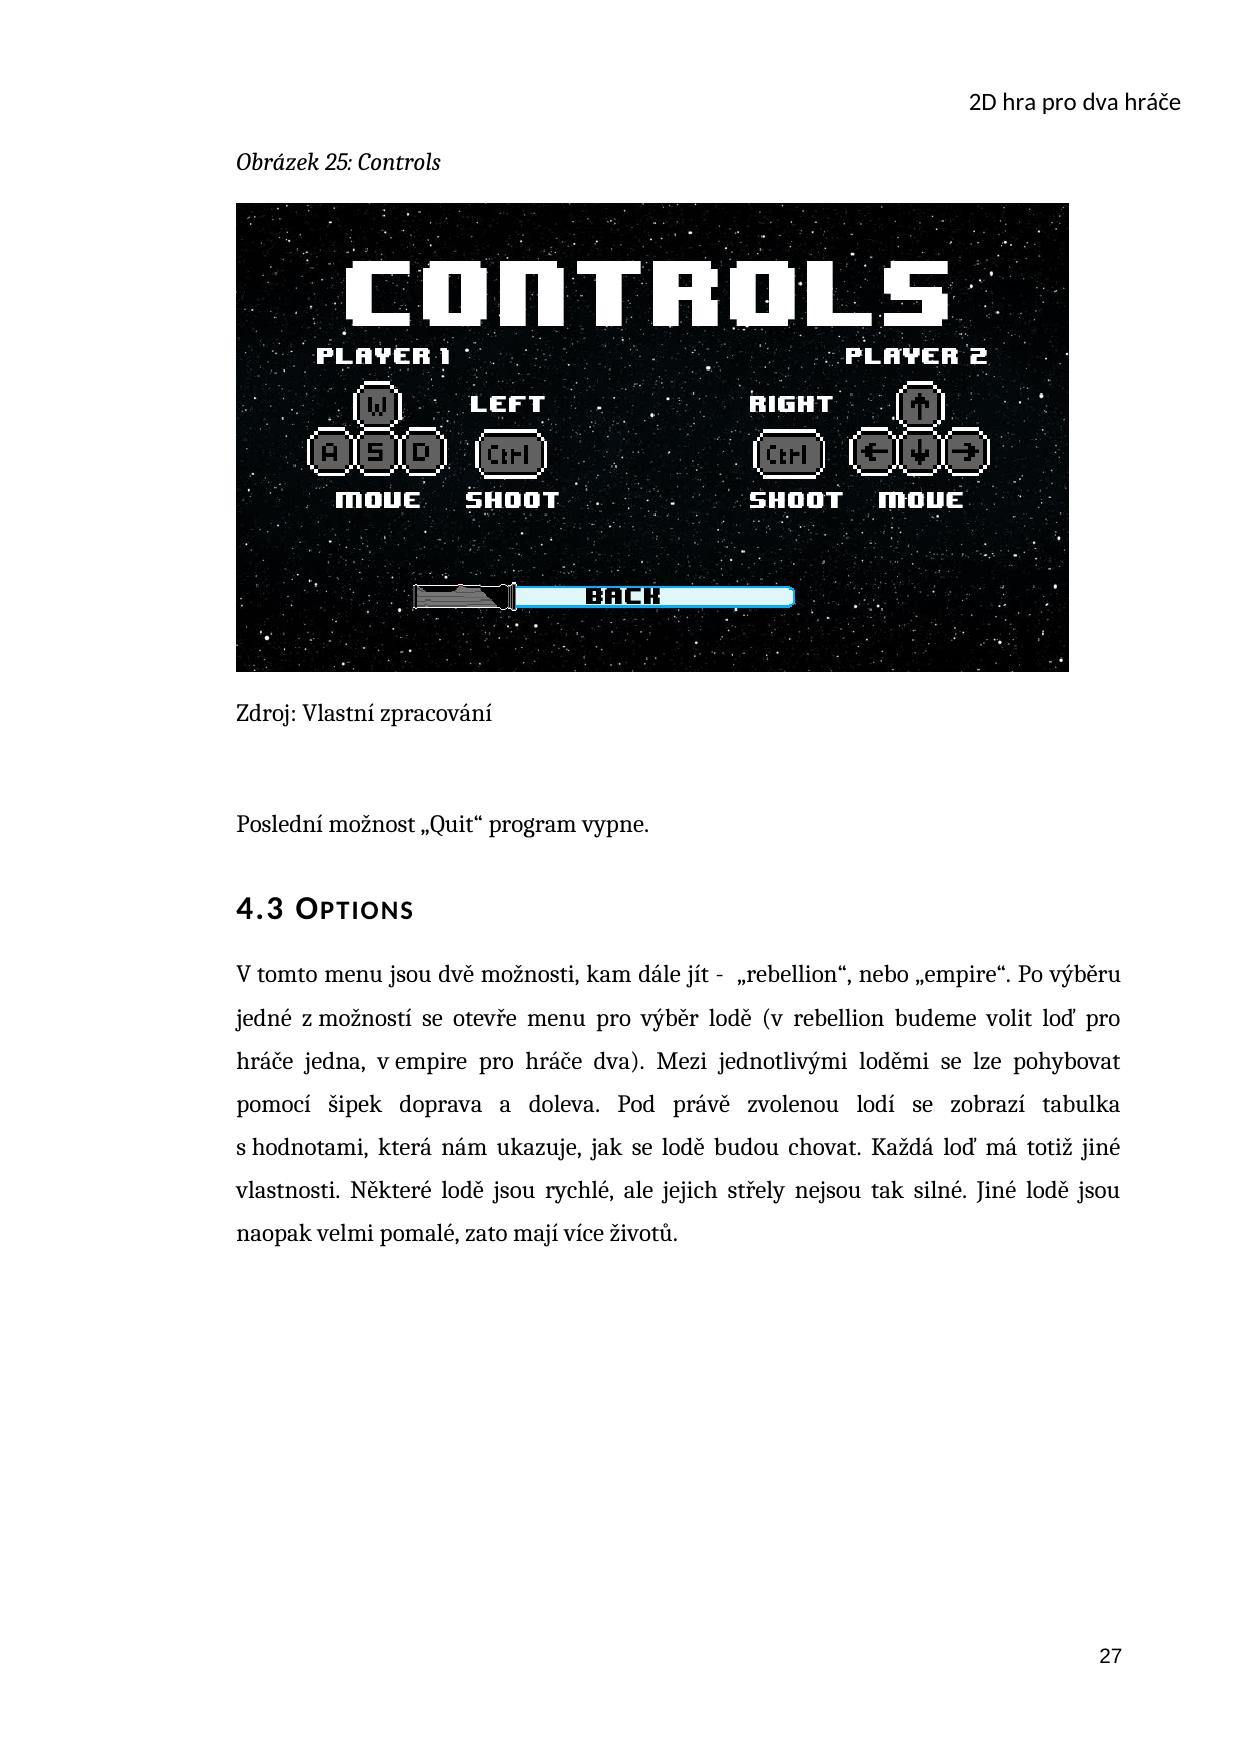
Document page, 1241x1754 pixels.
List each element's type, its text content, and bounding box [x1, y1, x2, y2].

text Zdroj: Vlastní zpracování [236, 699, 1122, 728]
subtitle Options [236, 887, 1122, 927]
text V tomto menu jsou dvě možnosti, kam dále jít - „rebellion“, nebo „empire“. Po výběru jedné z možností se otevře menu pro výběr lodě (v rebellion budeme volit loď pro hráče jedna, v empire pro hráče dva). Mezi jednotlivými loděmi se lze pohybovat pomocí šipek doprava a doleva. Pod právě zvolenou lodí se zobrazí tabulka s hodnotami, která nám ukazuje, jak se lodě budou chovat. Každá loď má totiž jiné vlastnosti. Některé lodě jsou rychlé, ale jejich střely nejsou tak silné. Jiné lodě jsou naopak velmi pomalé, zato mají více životů. [236, 960, 1122, 1248]
text Obrázek 25: Controls [236, 148, 1122, 176]
picture [236, 203, 1069, 672]
text Poslední možnost „Quit“ program vypne. [236, 810, 1122, 839]
